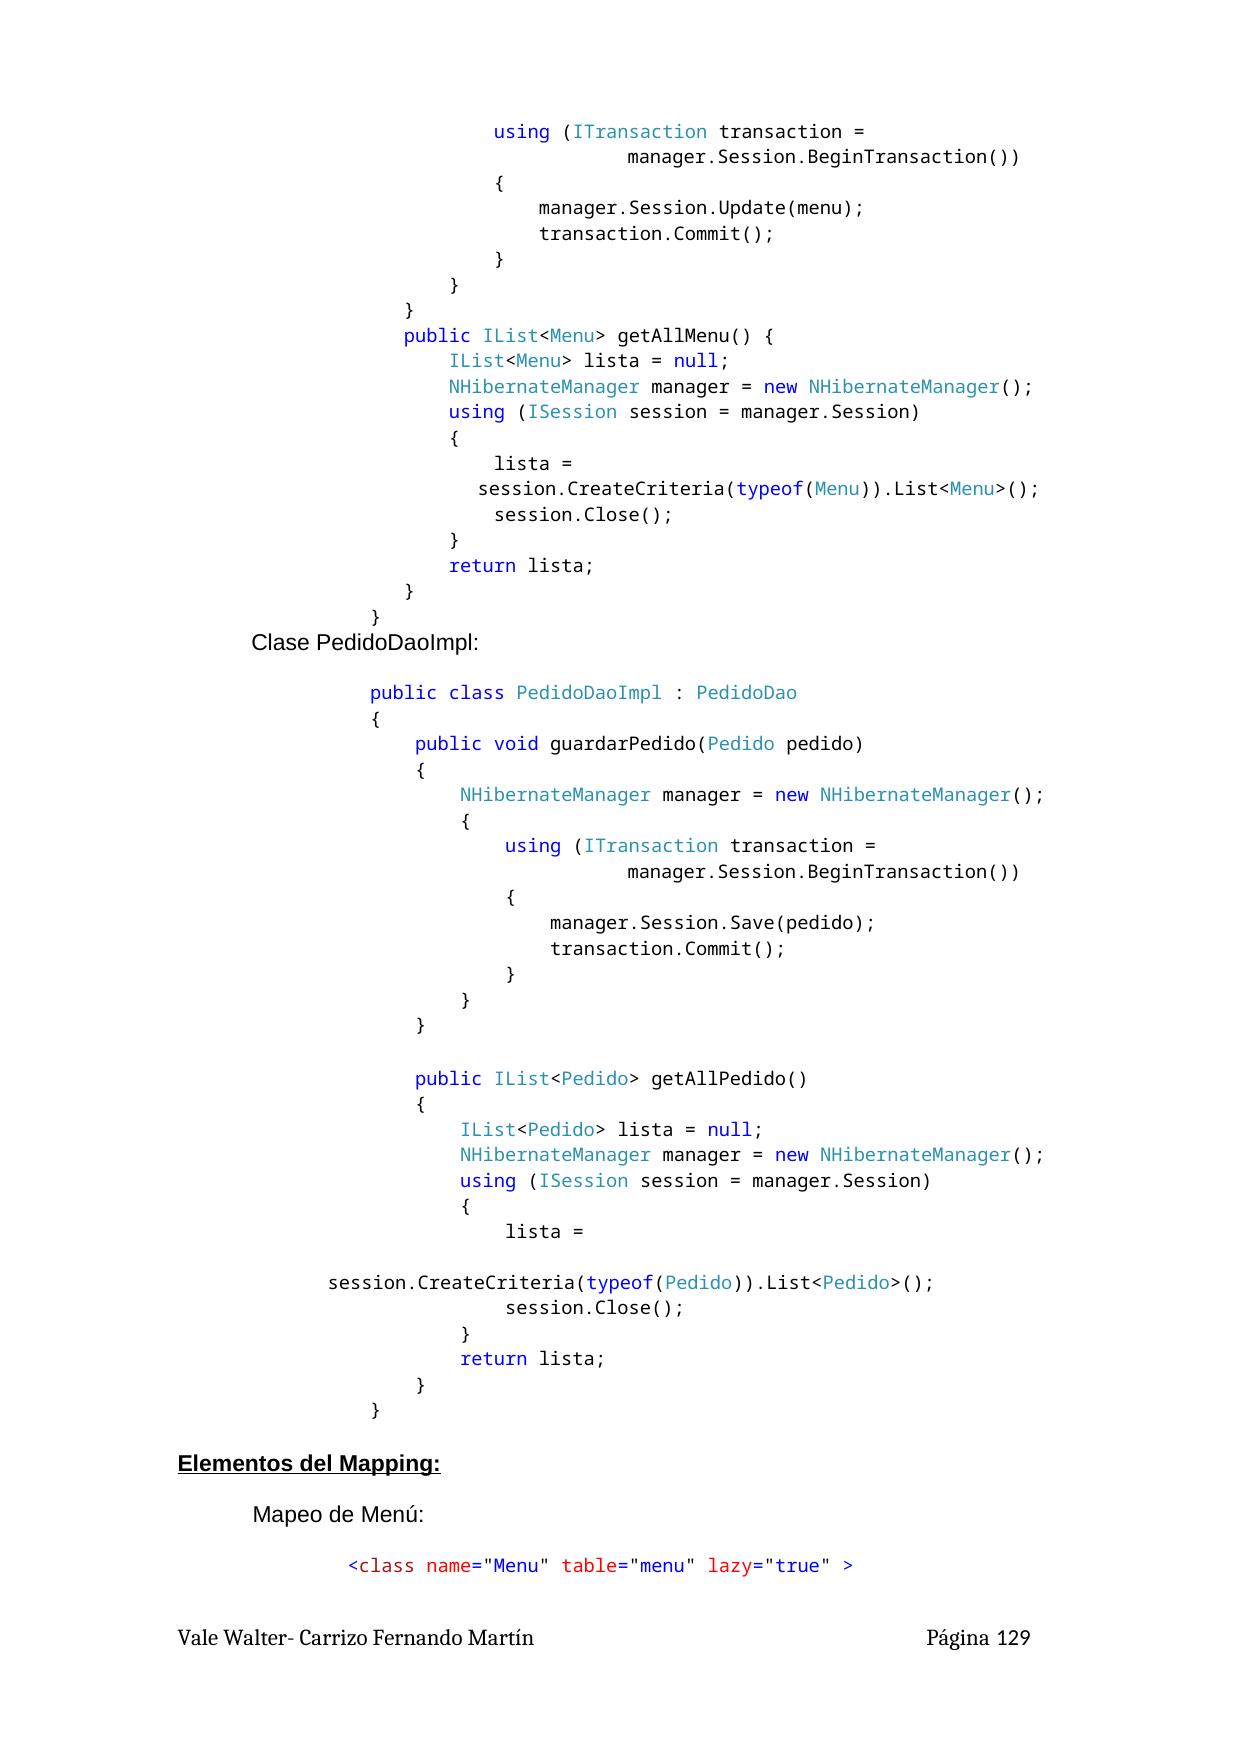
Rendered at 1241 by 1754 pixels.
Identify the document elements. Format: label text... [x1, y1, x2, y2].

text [325, 118, 1063, 169]
text { [325, 1090, 1063, 1116]
text { [325, 705, 1063, 731]
text } [325, 246, 1063, 271]
text manager.Session.Save(pedido); [325, 909, 1063, 935]
text transaction.Commit(); [325, 935, 1063, 960]
text } [325, 271, 1063, 297]
text NHibernateManager manager = new NHibernateManager(); [325, 782, 1063, 807]
text { [325, 424, 1063, 450]
text } [325, 960, 1063, 986]
text } [325, 1371, 1063, 1397]
text IList<Pedido> lista = null; [325, 1116, 1063, 1141]
text } [325, 577, 1063, 603]
text manager.Session.Update(menu); [325, 195, 1063, 220]
text public IList<Pedido> getAllPedido() [325, 1065, 1063, 1090]
text public IList<Menu> getAllMenu() { [325, 322, 1063, 348]
text Elementos del Mapping: [177, 1450, 1063, 1477]
text Clase PedidoDaoImpl: [251, 628, 1063, 655]
text } [325, 603, 1063, 628]
text IList<Menu> lista = null; [325, 348, 1063, 373]
text lista = session.CreateCriteria(typeof(Menu)).List<Menu>(); [325, 450, 1063, 501]
text using (ISession session = manager.Session) [325, 1167, 1063, 1192]
text { [325, 169, 1063, 195]
text { [325, 807, 1063, 833]
text public void guardarPedido(Pedido pedido) [325, 731, 1063, 756]
text } [325, 297, 1063, 322]
text session.Close(); [325, 1294, 1063, 1320]
text { [325, 1192, 1063, 1218]
text NHibernateManager manager = new NHibernateManager(); [325, 1141, 1063, 1167]
text <class name="Menu" table="menu" lazy="true" > [325, 1553, 1063, 1578]
text NHibernateManager manager = new NHibernateManager(); [325, 373, 1063, 399]
text session.Close(); [325, 501, 1063, 526]
text using (ITransaction transaction = manager.Session.BeginTransaction()) [325, 833, 1063, 884]
text lista = session.CreateCriteria(typeof(Pedido)).List<Pedido>(); [325, 1218, 1063, 1294]
text } [325, 1397, 1063, 1422]
text } [325, 986, 1063, 1011]
text } [325, 1011, 1063, 1037]
text transaction.Commit(); [325, 220, 1063, 246]
text { [325, 756, 1063, 782]
text } [325, 1320, 1063, 1346]
text public class PedidoDaoImpl : PedidoDao [325, 679, 1063, 705]
text Mapeo de Menú: [177, 1501, 1063, 1528]
text return lista; [325, 1346, 1063, 1371]
text using (ISession session = manager.Session) [325, 399, 1063, 424]
text { [325, 884, 1063, 909]
text } [325, 526, 1063, 552]
text return lista; [325, 552, 1063, 577]
